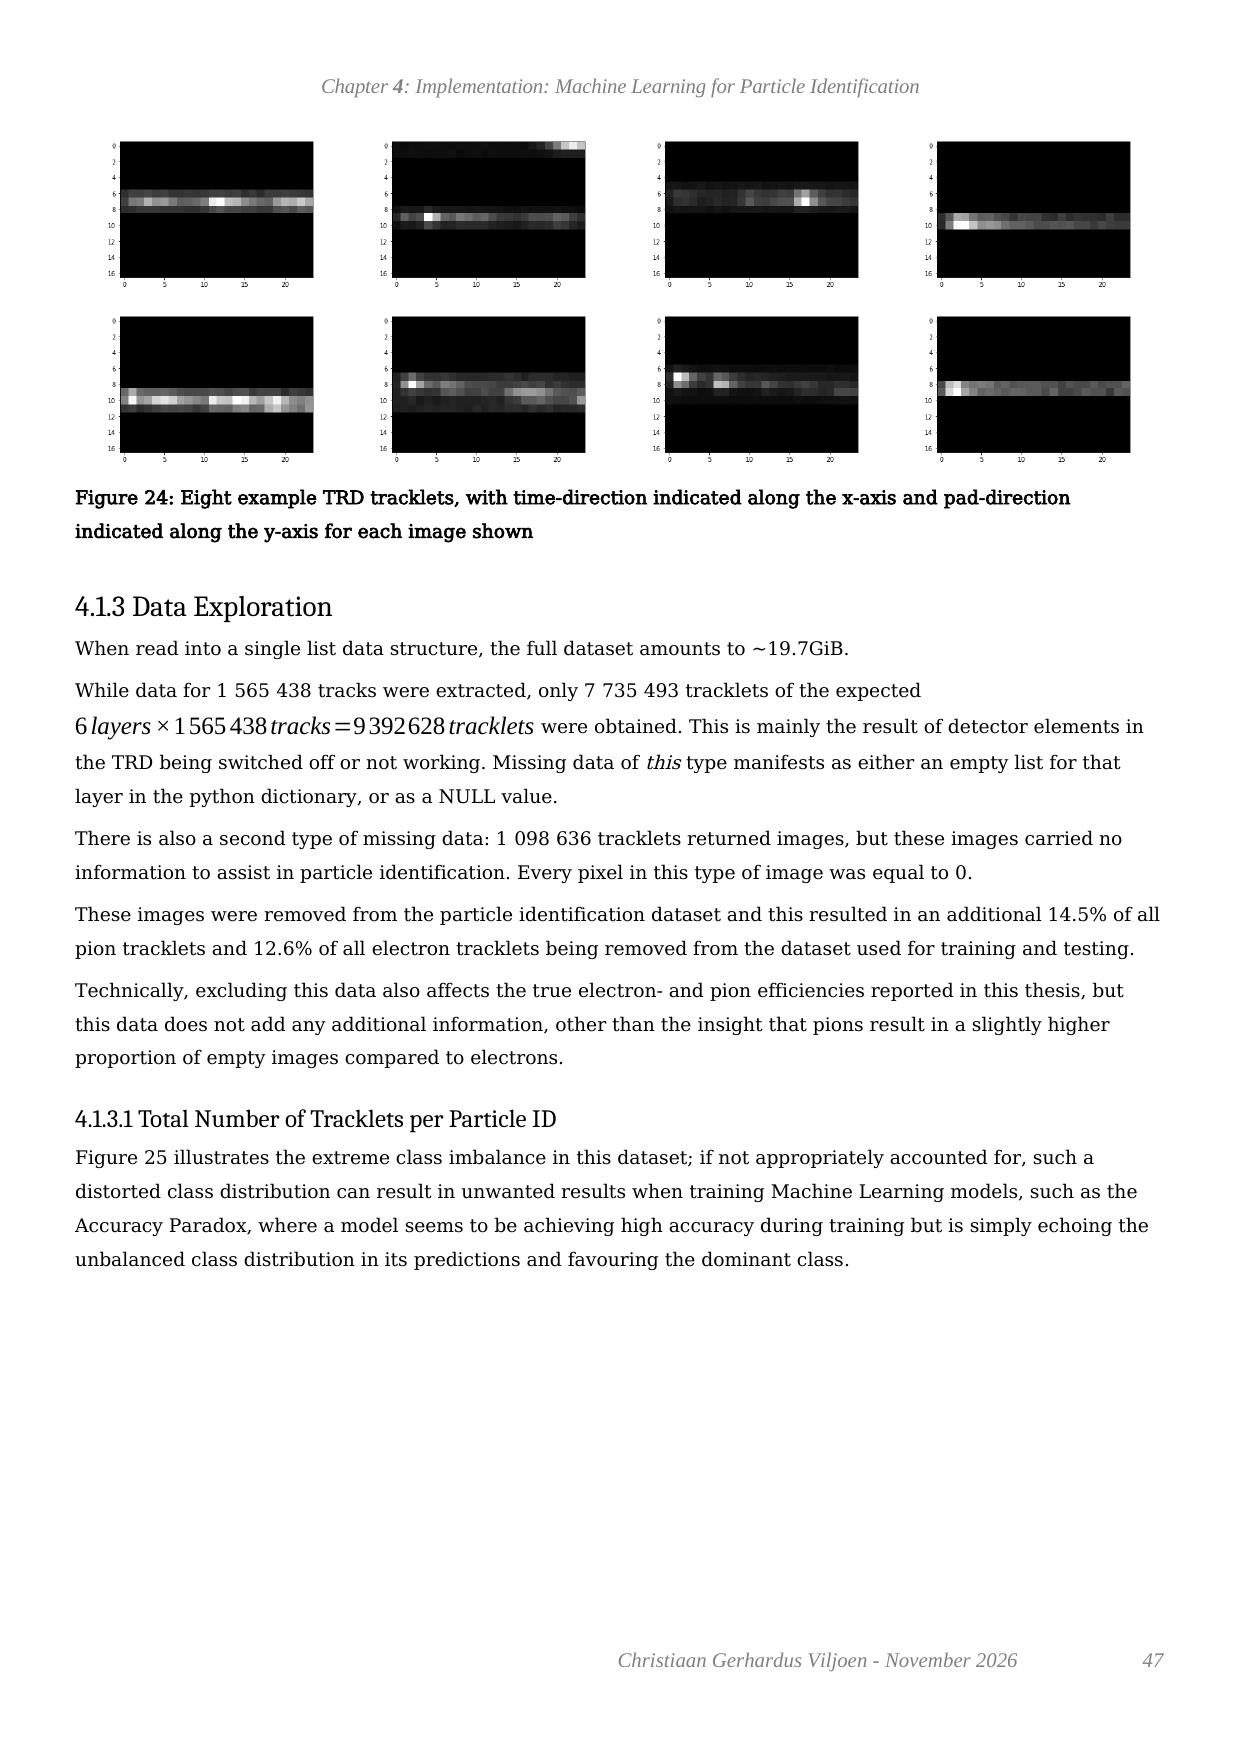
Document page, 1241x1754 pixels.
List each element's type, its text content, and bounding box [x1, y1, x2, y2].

table_cell [892, 310, 1164, 485]
picture [920, 310, 1136, 467]
table_header [347, 135, 619, 310]
picture [103, 135, 319, 292]
text There is also a second type of missing data: 1 098 636 tracklets returned images, but these images carried no information to assist in particle identification. Every pixel in this type of image was equal to 0. [75, 827, 1165, 883]
table_cell [75, 310, 347, 485]
text When read into a single list data structure, the full dataset amounts to ~19.7GiB. [75, 636, 1165, 659]
text Technically, excluding this data also affects the true electron- and pion efficiencies reported in this thesis, but this data does not add any additional information, other than the insight that pions result in a slightly higher proportion of empty images compared to electrons. [75, 979, 1165, 1069]
subtitle Data Exploration [75, 590, 1165, 624]
table_header [620, 135, 892, 310]
picture [376, 310, 591, 467]
table_header [892, 135, 1164, 310]
subtitle Total Number of Tracklets per Particle ID [75, 1105, 1165, 1134]
table_cell [620, 310, 892, 485]
picture [920, 135, 1136, 292]
text Figure 24: Eight example TRD tracklets, with time-direction indicated along the x-axis and pad-direction indicated along the y-axis for each image shown [75, 485, 1165, 542]
text These images were removed from the particle identification dataset and this resulted in an additional 14.5% of all pion tracklets and 12.6% of all electron tracklets being removed from the dataset used for training and testing. [75, 903, 1165, 959]
table_header [75, 135, 347, 310]
picture [648, 310, 864, 467]
picture [376, 135, 591, 292]
table_cell [347, 310, 619, 485]
text While data for 1 565 438 tracks were extracted, only 7 735 493 tracklets of the expected were obtained. This is mainly the result of detector elements in the TRD being switched off or not working. Missing data of this type manifests as either an empty list for that layer in the python dictionary, or as a NULL value. [75, 678, 1165, 807]
text Figure 22 illustrates the extreme class imbalance in this dataset; if not appropriately accounted for, such a distorted class distribution can result in unwanted results when training Machine Learning models, such as the Accuracy Paradox, where a model seems to be achieving high accuracy during training but is simply echoing the unbalanced class distribution in its predictions and favouring the dominant class. [75, 1146, 1165, 1270]
picture [648, 135, 864, 292]
picture [103, 310, 319, 467]
